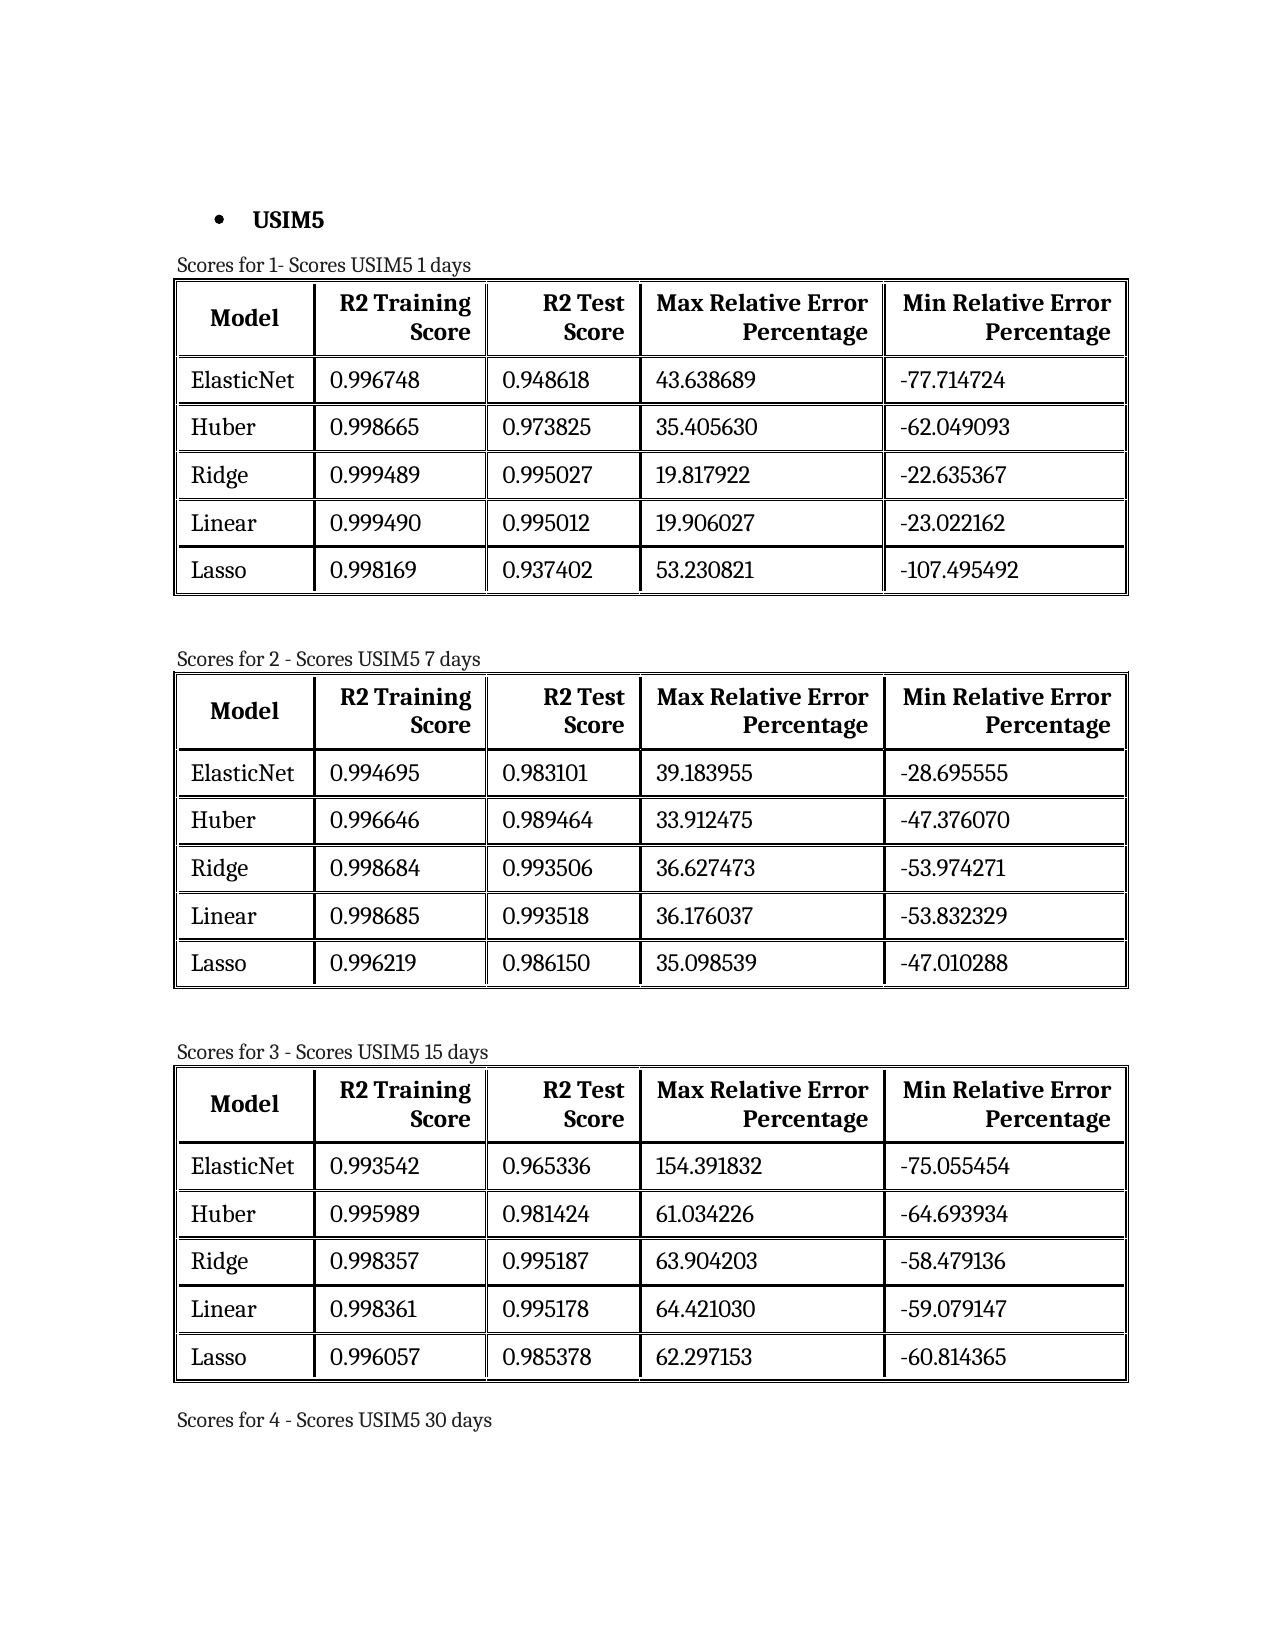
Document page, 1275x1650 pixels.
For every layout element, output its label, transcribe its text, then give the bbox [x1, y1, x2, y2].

text Scores for 1- Scores USIM5 1 days [177, 253, 1098, 278]
table_cell 0.965336 [488, 1144, 639, 1189]
table_cell 0.993506 [488, 847, 639, 891]
text Scores for 3 - Scores USIM5 15 days [177, 1039, 1098, 1065]
table_cell 36.627473 [642, 847, 883, 891]
table_cell 33.912475 [642, 799, 883, 843]
table_header R2 Test Score [487, 675, 640, 748]
table_header Min Relative Error Percentage [884, 1068, 1125, 1141]
text Scores for 4 - Scores USIM5 30 days [177, 1407, 1098, 1433]
table_header Min Relative Error Percentage [884, 282, 1125, 354]
table_cell 64.421030 [642, 1287, 883, 1331]
table_cell Lasso [177, 938, 314, 986]
table_cell Linear [177, 498, 313, 545]
table_cell 39.183955 [642, 751, 883, 795]
table_cell -62.049093 [886, 402, 1126, 450]
table_cell 62.297153 [640, 1335, 884, 1379]
table_cell 43.638689 [642, 358, 882, 402]
table_cell -53.974271 [886, 843, 1126, 891]
table_cell 0.999489 [316, 453, 485, 497]
table_cell 36.176037 [642, 894, 883, 938]
table_header R2 Training Score [314, 1068, 487, 1141]
table_cell 0.996748 [316, 358, 485, 402]
table_cell -28.695555 [886, 748, 1127, 795]
table_cell 0.994695 [316, 751, 485, 795]
table_cell 0.999490 [316, 501, 485, 545]
table_cell 0.995178 [488, 1287, 639, 1331]
table_cell Lasso [177, 545, 314, 593]
table_cell Linear [175, 891, 314, 938]
table_cell 35.405630 [642, 406, 882, 450]
table_cell 0.993542 [316, 1144, 485, 1189]
table_cell 0.973825 [488, 406, 639, 450]
table_cell Huber [177, 402, 313, 450]
table_cell Huber [177, 795, 313, 843]
table_header Max Relative Error Percentage [640, 673, 884, 748]
table_cell Ridge [175, 450, 314, 497]
text Scores for 2 - Scores USIM5 7 days [177, 646, 1098, 671]
table_cell -58.479136 [886, 1236, 1126, 1284]
table_cell 0.995027 [488, 453, 639, 497]
table_cell -23.022162 [886, 498, 1126, 545]
table_cell 53.230821 [640, 545, 884, 593]
table_header Max Relative Error Percentage [640, 280, 884, 354]
table_cell -64.693934 [884, 1189, 1127, 1236]
table_cell 0.983101 [488, 751, 639, 795]
table_cell ElasticNet [177, 1141, 313, 1189]
table_cell 0.995187 [488, 1240, 639, 1284]
table_cell -60.814365 [884, 1331, 1126, 1379]
table_cell -59.079147 [886, 1284, 1125, 1331]
table_cell 0.981424 [488, 1192, 639, 1236]
table_cell 0.998684 [316, 847, 485, 891]
table_cell 0.985378 [487, 1335, 640, 1379]
table_cell 0.996057 [314, 1335, 487, 1379]
table_cell 0.998169 [314, 548, 487, 593]
table_cell 0.996646 [316, 799, 485, 843]
table_cell -53.832329 [884, 891, 1127, 938]
table_cell 0.993518 [488, 894, 639, 938]
table_cell 0.937402 [487, 548, 640, 593]
table_cell ElasticNet [177, 355, 313, 402]
table_header Max Relative Error Percentage [640, 1068, 884, 1141]
table_cell 0.996219 [314, 942, 487, 986]
table_cell 0.998361 [316, 1287, 485, 1331]
table_cell Lasso [177, 1331, 314, 1379]
table_header Model [177, 675, 314, 748]
table_cell -22.635367 [884, 450, 1127, 497]
table_cell 0.986150 [487, 942, 640, 986]
table_cell 35.098539 [640, 942, 884, 986]
table_header R2 Training Score [314, 675, 487, 748]
table_cell 19.817922 [642, 453, 882, 497]
table_header R2 Test Score [487, 280, 640, 354]
table_cell 63.904203 [642, 1240, 883, 1284]
table_cell 0.995989 [316, 1192, 485, 1236]
table_cell Huber [175, 1189, 314, 1236]
table_cell -75.055454 [886, 1141, 1125, 1189]
table_header Model [177, 282, 314, 354]
table_cell Ridge [177, 1236, 313, 1284]
table_header Min Relative Error Percentage [884, 675, 1125, 748]
table_header R2 Training Score [314, 282, 487, 354]
table_cell 0.948618 [488, 358, 639, 402]
table_cell 0.995012 [488, 501, 639, 545]
table_cell -77.714724 [886, 355, 1126, 402]
table_cell 0.998685 [316, 894, 485, 938]
table_cell Linear [177, 1284, 313, 1331]
table_cell 61.034226 [642, 1192, 883, 1236]
table_cell -47.376070 [886, 795, 1126, 843]
list USIM5 [215, 206, 1098, 234]
table_cell Ridge [177, 843, 313, 891]
table_cell 0.998357 [316, 1240, 485, 1284]
table_cell 0.998665 [316, 406, 485, 450]
table_cell 154.391832 [642, 1144, 883, 1189]
table_header R2 Test Score [487, 1066, 640, 1141]
table_cell ElasticNet [175, 748, 313, 795]
table_cell 19.906027 [642, 501, 882, 545]
table_cell 0.989464 [488, 799, 639, 843]
table_cell -107.495492 [884, 545, 1125, 593]
table_cell -47.010288 [884, 938, 1126, 986]
table_header Model [177, 1068, 314, 1141]
